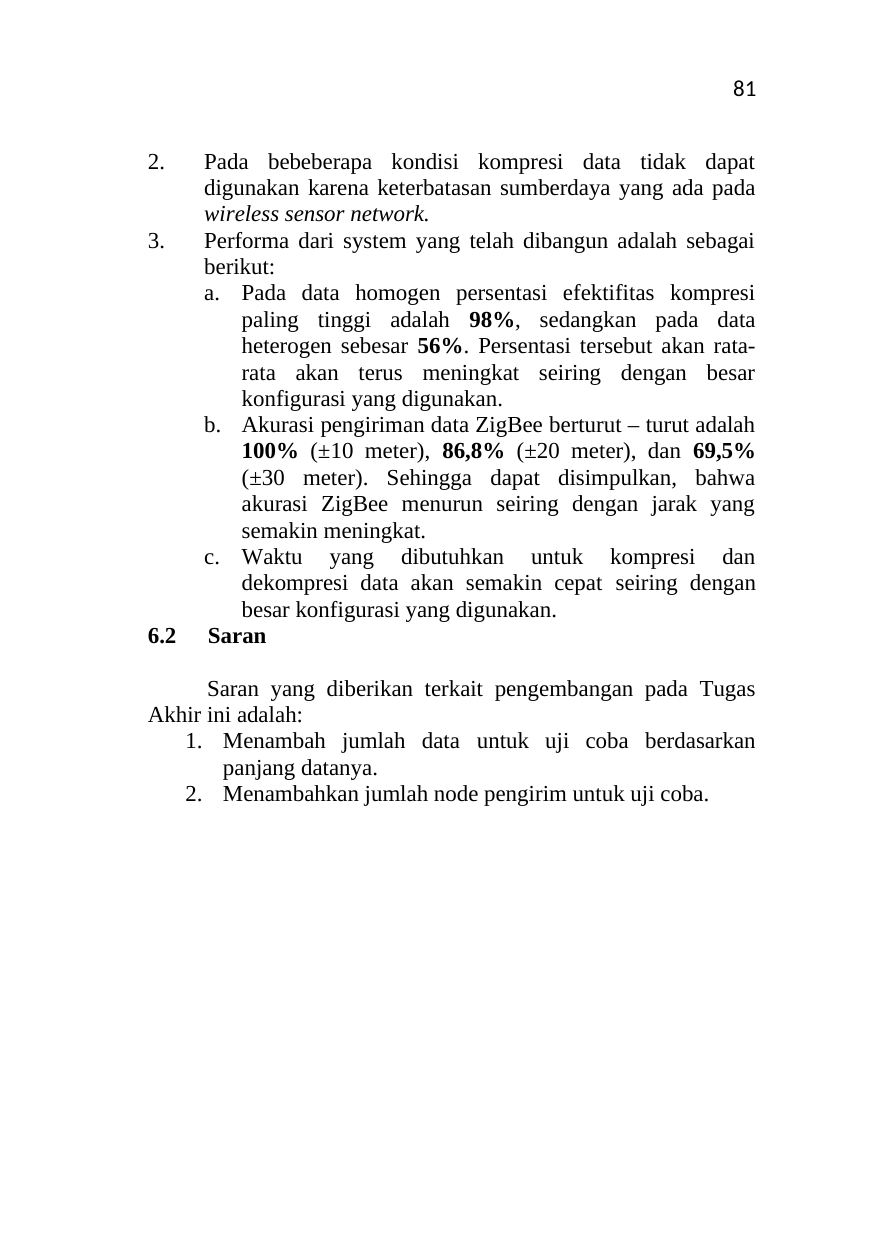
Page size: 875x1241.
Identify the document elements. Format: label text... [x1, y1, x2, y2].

list Menambahkan jumlah node pengirim untuk uji coba. [185, 780, 756, 807]
list Akurasi pengiriman data ZigBee berturut – turut adalah 100% (±10 meter), 86,8% (±20 meter), dan 69,5% (±30 meter). Sehingga dapat disimpulkan, bahwa akurasi ZigBee menurun seiring dengan jarak yang semakin meningkat. [204, 411, 756, 543]
subtitle Saran [148, 622, 756, 648]
text Saran yang diberikan terkait pengembangan pada Tugas Akhir ini adalah: [148, 675, 756, 727]
list Pada bebeberapa kondisi kompresi data tidak dapat digunakan karena keterbatasan sumberdaya yang ada pada wireless sensor network. [148, 148, 756, 227]
list Pada data homogen persentasi efektifitas kompresi paling tinggi adalah 98%, sedangkan pada data heterogen sebesar 56%. Persentasi tersebut akan rata-rata akan terus meningkat seiring dengan besar konfigurasi yang digunakan. [204, 279, 756, 411]
list Performa dari system yang telah dibangun adalah sebagai berikut: [148, 227, 756, 279]
list Menambah jumlah data untuk uji coba berdasarkan panjang datanya. [185, 727, 756, 780]
list Waktu yang dibutuhkan untuk kompresi dan dekompresi data akan semakin cepat seiring dengan besar konfigurasi yang digunakan. [204, 543, 756, 622]
